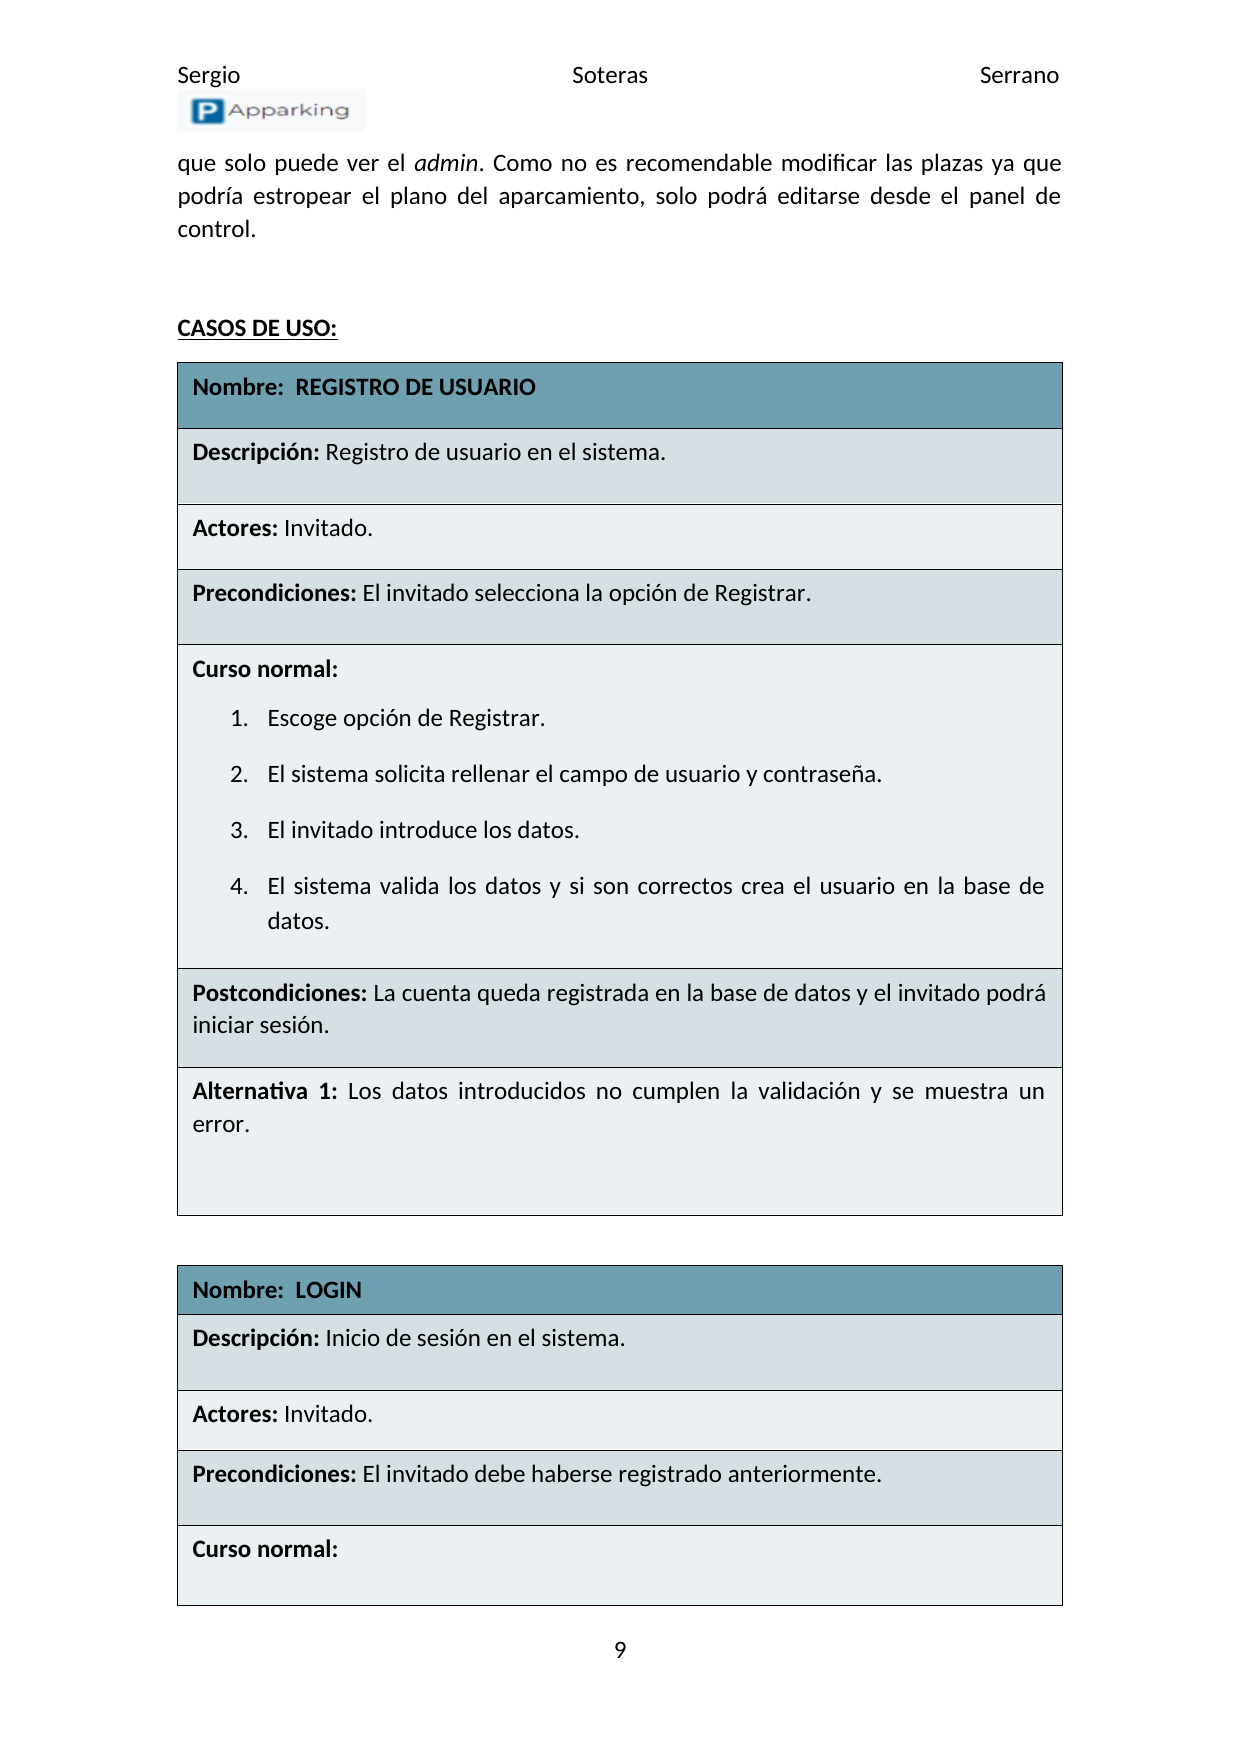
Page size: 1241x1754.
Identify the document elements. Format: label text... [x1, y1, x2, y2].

table_header Nombre: LOGIN [178, 1266, 1062, 1314]
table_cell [178, 1526, 1062, 1605]
table_cell Alternativa 1: Los datos introducidos no cumplen la validación y se muestra un error. [178, 1068, 1062, 1214]
table_cell Curso normal: Escoge opción de Registrar. El sistema solicita rellenar el campo de usuario y contraseña. El invitado introduce los datos. El sistema valida los datos y si son correctos crea el usuario en la base de datos. [178, 645, 1062, 968]
picture [177, 89, 367, 132]
table_header Nombre: REGISTRO DE USUARIO [178, 363, 1062, 428]
table_cell Descripción: Registro de usuario en el sistema. [178, 429, 1062, 503]
table_cell Postcondiciones: La cuenta queda registrada en la base de datos y el invitado podrá iniciar sesión. [178, 969, 1062, 1067]
table_cell Actores: Invitado. [178, 1391, 1062, 1449]
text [177, 148, 1063, 244]
table_cell Descripción: Inicio de sesión en el sistema. [178, 1315, 1062, 1390]
table_cell Precondiciones: El invitado debe haberse registrado anteriormente. [178, 1451, 1062, 1525]
text CASOS DE USO: [177, 313, 1063, 343]
table_cell Precondiciones: El invitado selecciona la opción de Registrar. [178, 570, 1062, 644]
table_cell Actores: Invitado. [178, 505, 1062, 569]
